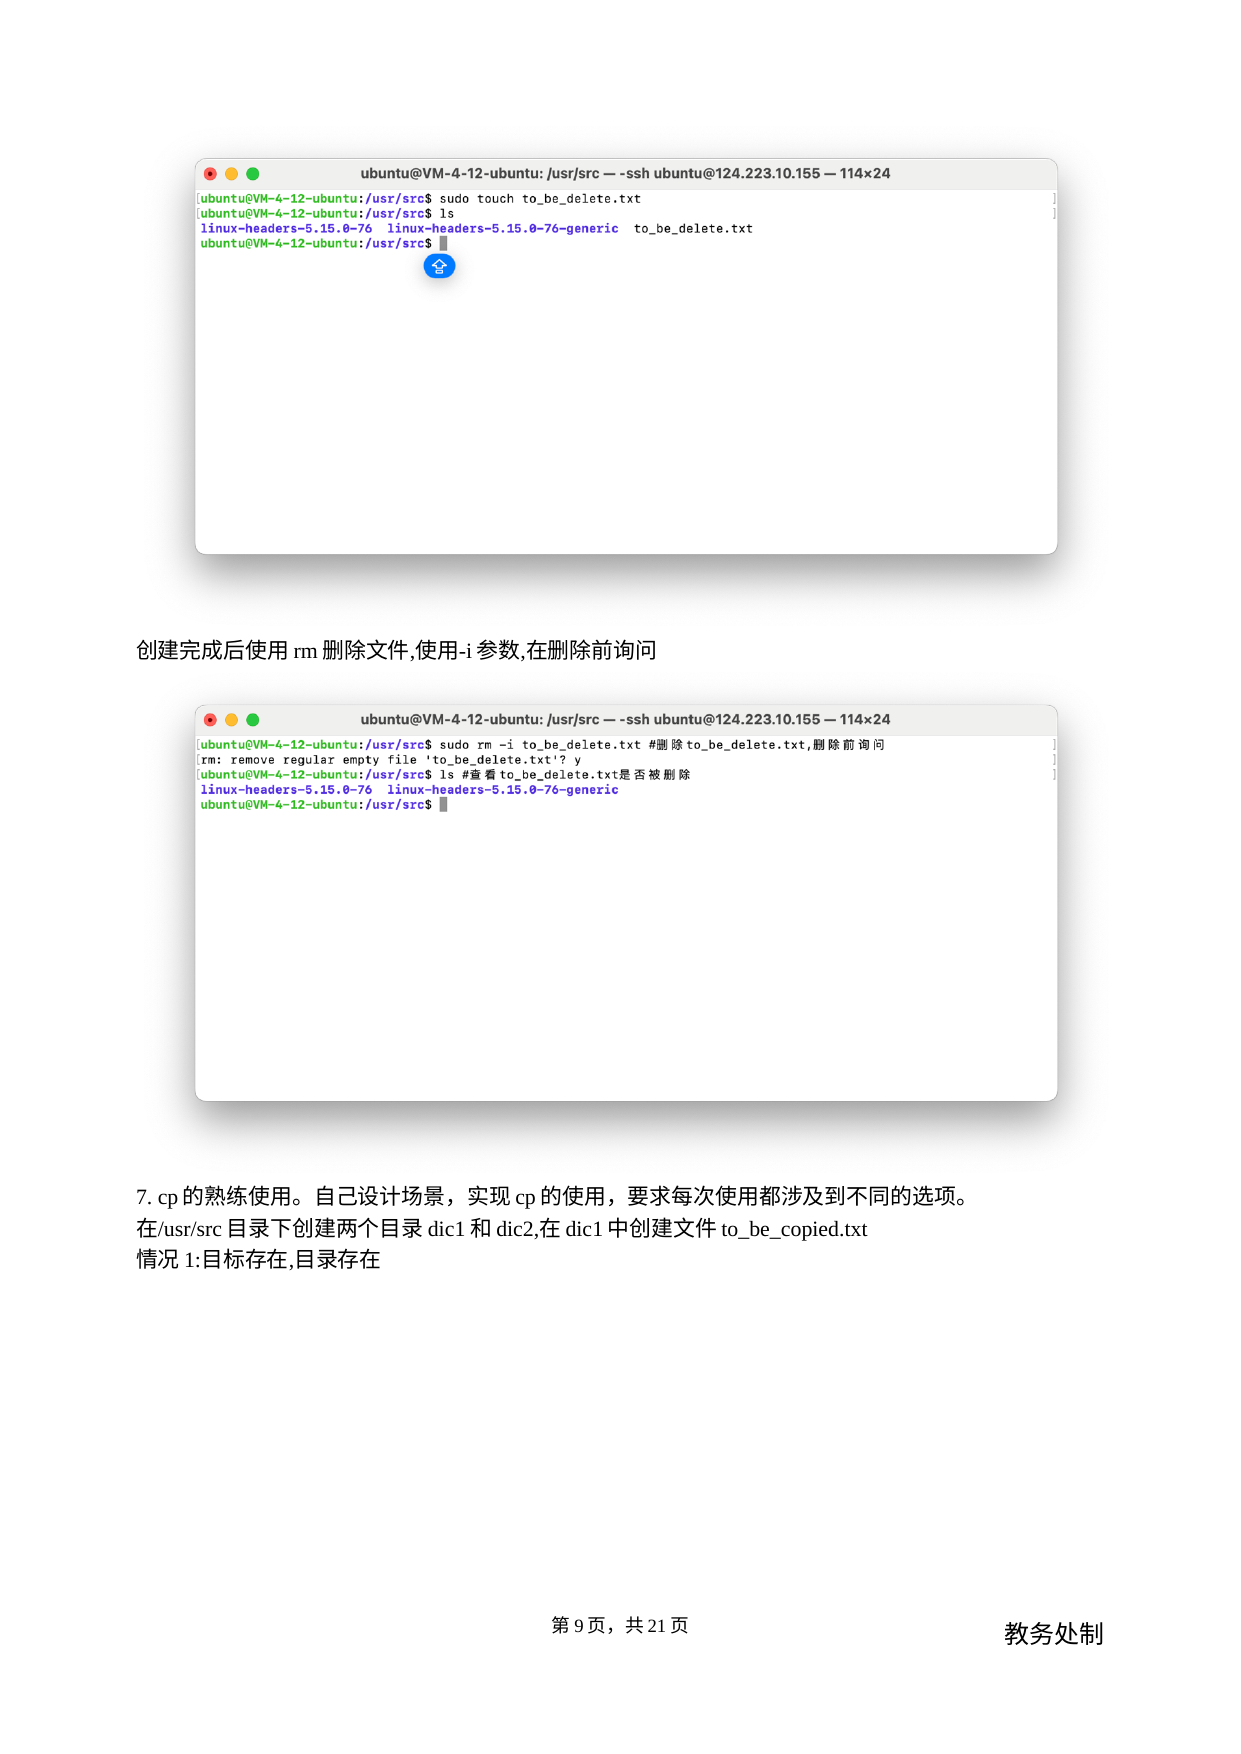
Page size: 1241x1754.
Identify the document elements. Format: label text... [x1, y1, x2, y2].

picture [135, 118, 1117, 633]
text 情况1:目标存在,目录存在 [136, 1242, 1104, 1274]
picture [135, 664, 1117, 1180]
text 创建完成后使用rm删除文件,使用-i参数,在删除前询问 [136, 633, 1104, 664]
text 7. cp的熟练使用。自己设计场景，实现cp的使用，要求每次使用都涉及到不同的选项。 [136, 1180, 1104, 1211]
text 在/usr/src目录下创建两个目录dic1和dic2,在dic1中创建文件to_be_copied.txt [136, 1211, 1104, 1242]
